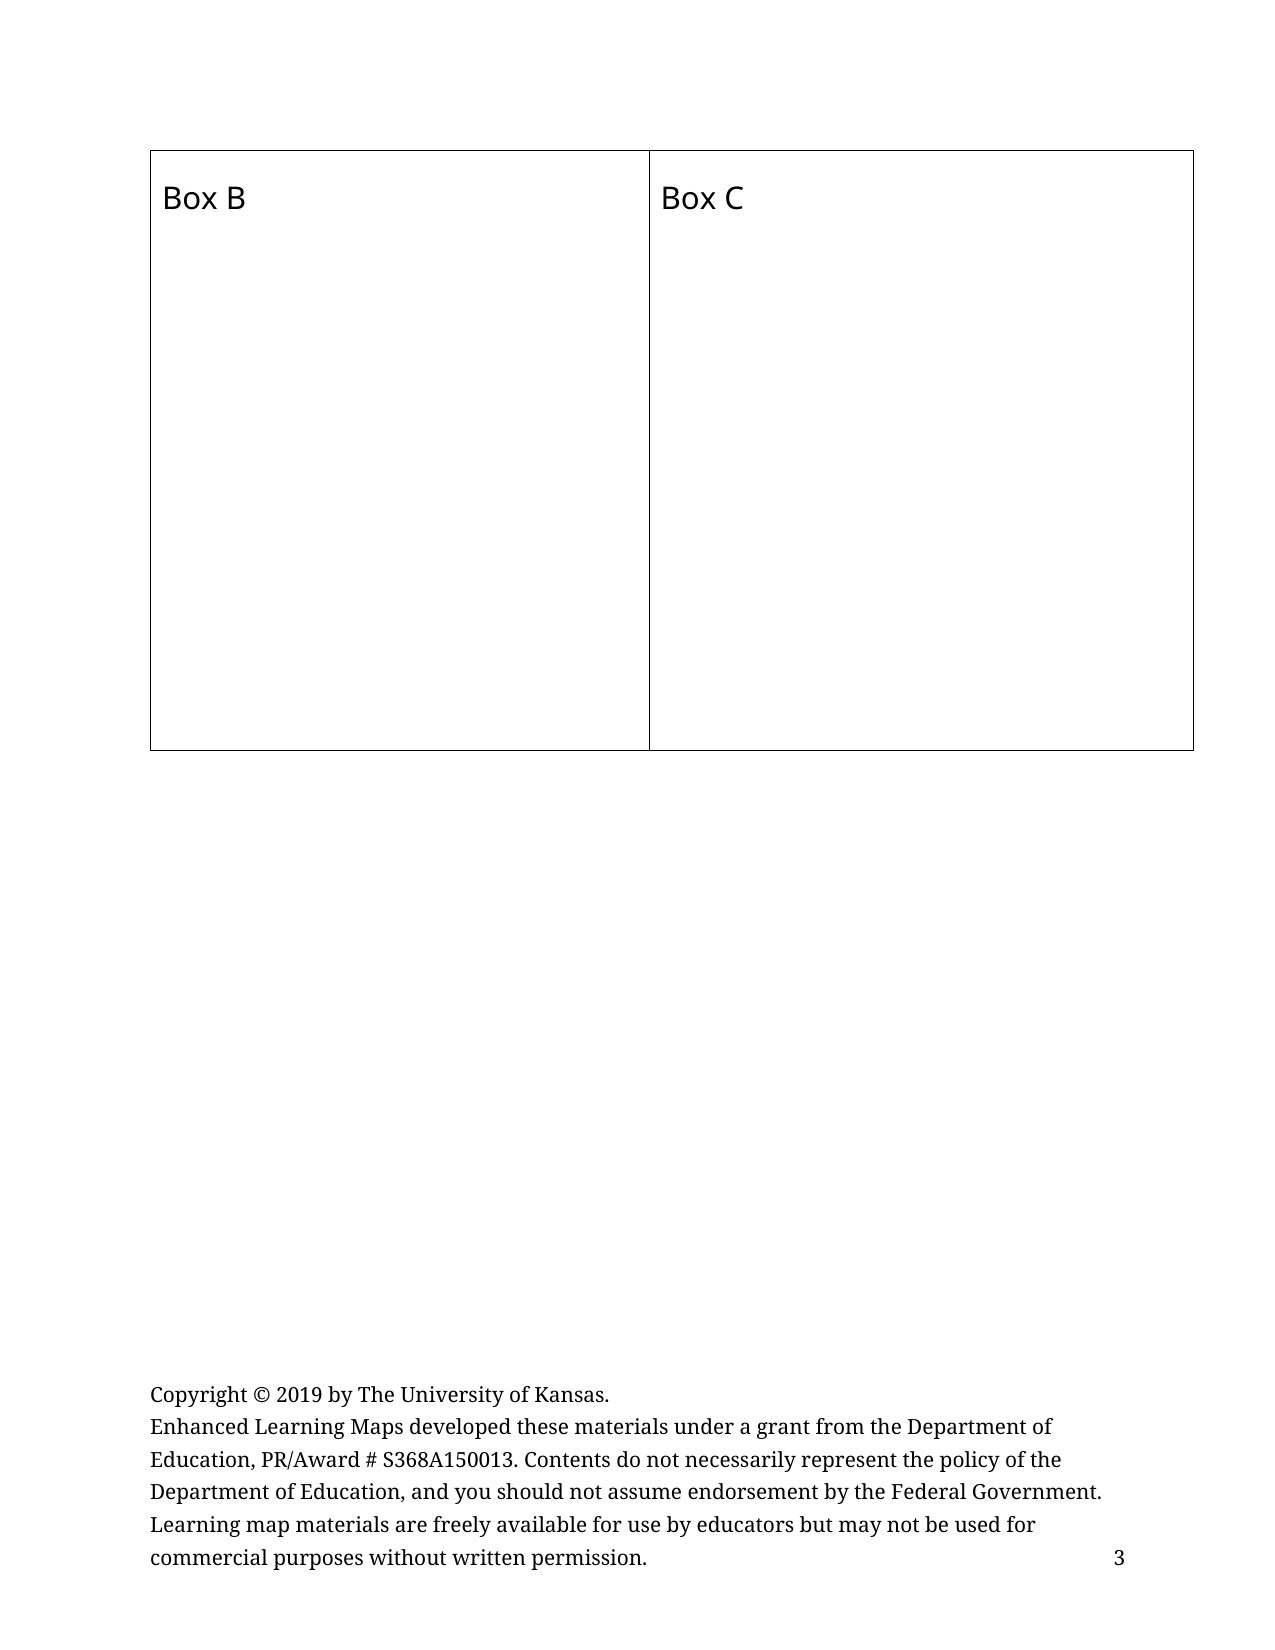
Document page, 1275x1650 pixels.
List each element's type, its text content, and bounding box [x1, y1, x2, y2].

table_cell Box B [151, 151, 649, 750]
table_cell Box C [650, 151, 1193, 750]
